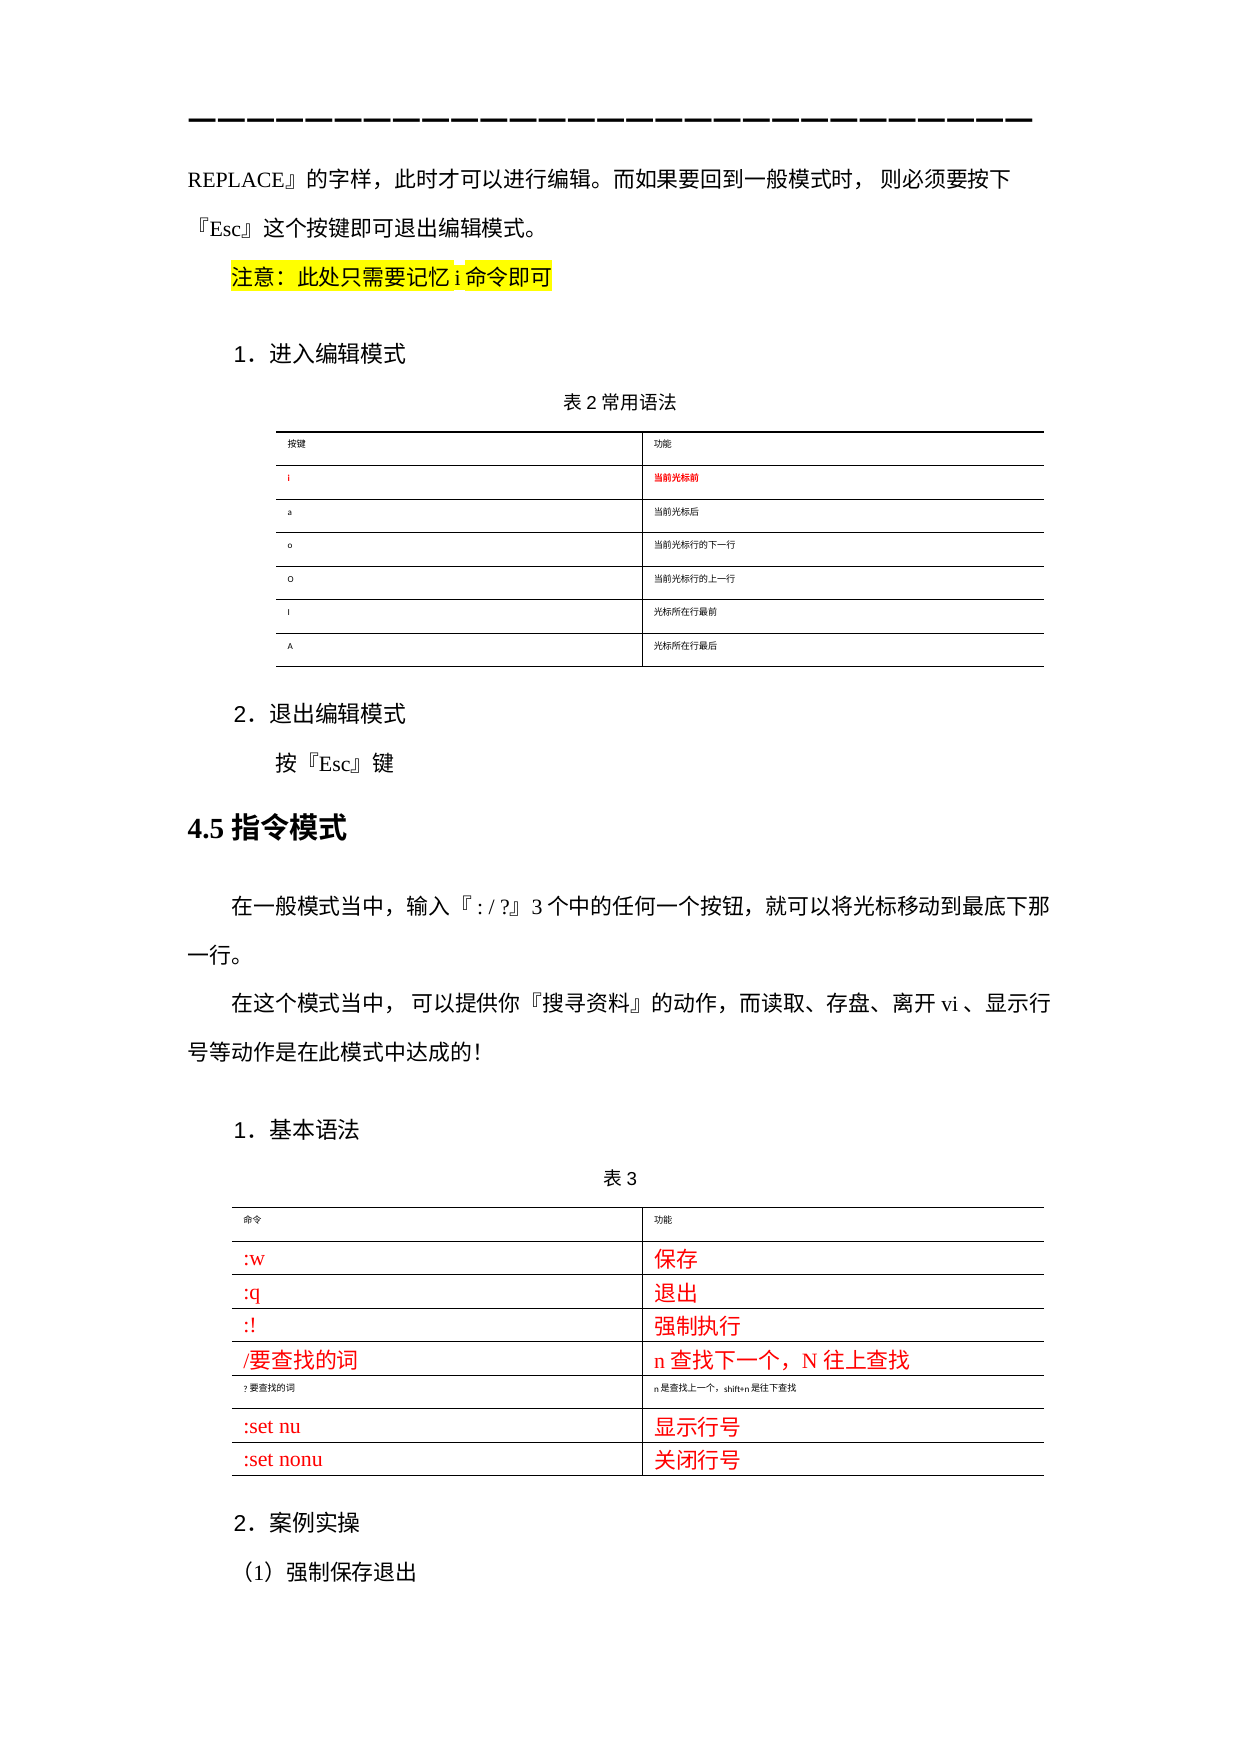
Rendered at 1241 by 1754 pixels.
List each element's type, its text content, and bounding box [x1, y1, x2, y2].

table_cell 当前光标后 [643, 500, 1044, 532]
table_header 功能 [643, 433, 1044, 465]
text 表2 常用语法 [187, 385, 1053, 418]
text （1）强制保存退出 [187, 1554, 1053, 1587]
table_cell o [276, 533, 642, 566]
table_cell ? 要查找的词 [232, 1376, 642, 1408]
table_cell n 查找下一个，N 往上查找 [643, 1342, 1044, 1375]
subtitle 4.5 指令模式 [187, 793, 1053, 858]
text 在这个模式当中， 可以提供你『搜寻资料』的动作，而读取、存盘、离开 vi 、显示行号等动作是在此模式中达成的！ [187, 986, 1053, 1067]
table_cell 强制执行 [643, 1309, 1044, 1341]
table_cell :! [232, 1309, 642, 1341]
table_cell 光标所在行最前 [643, 600, 1044, 633]
text 2．案例实操 [187, 1489, 1053, 1554]
table_cell a [276, 500, 642, 532]
table_cell :set nonu [232, 1443, 642, 1475]
table_cell 当前光标行的下一行 [643, 533, 1044, 566]
table_cell 显示行号 [643, 1409, 1044, 1442]
table_cell 保存 [643, 1242, 1044, 1274]
table_cell /要查找的词 [232, 1342, 642, 1375]
table_cell O [276, 567, 642, 599]
text 1．基本语法 [187, 1096, 1053, 1161]
table_cell 退出 [643, 1275, 1044, 1308]
text 2．退出编辑模式 [187, 680, 1053, 745]
table_cell :set nu [232, 1409, 642, 1442]
table_cell 关闭行号 [643, 1443, 1044, 1475]
table_cell :w [232, 1242, 642, 1274]
table_header 命令 [232, 1208, 642, 1241]
table_cell A [276, 634, 642, 666]
table_cell n是查找上一个，shift+n是往下查找 [643, 1376, 1044, 1408]
table_cell 当前光标行的上一行 [643, 567, 1044, 599]
text 在一般模式当中，输入『 : / ?』3个中的任何一个按钮，就可以将光标移动到最底下那一行。 [187, 889, 1053, 970]
table_cell I [276, 600, 642, 633]
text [187, 162, 1053, 243]
table_header 功能 [643, 1208, 1044, 1241]
table_header 按键 [276, 433, 642, 465]
text 注意：此处只需要记忆i命令即可 [187, 259, 1053, 292]
text 表 3 [187, 1161, 1053, 1193]
table_cell 当前光标前 [643, 466, 1044, 498]
table_cell :q [232, 1275, 642, 1308]
table_cell i [276, 466, 642, 498]
table_cell 光标所在行最后 [643, 634, 1044, 666]
text 按『Esc』键 [231, 745, 1053, 778]
text 1．进入编辑模式 [187, 320, 1053, 385]
